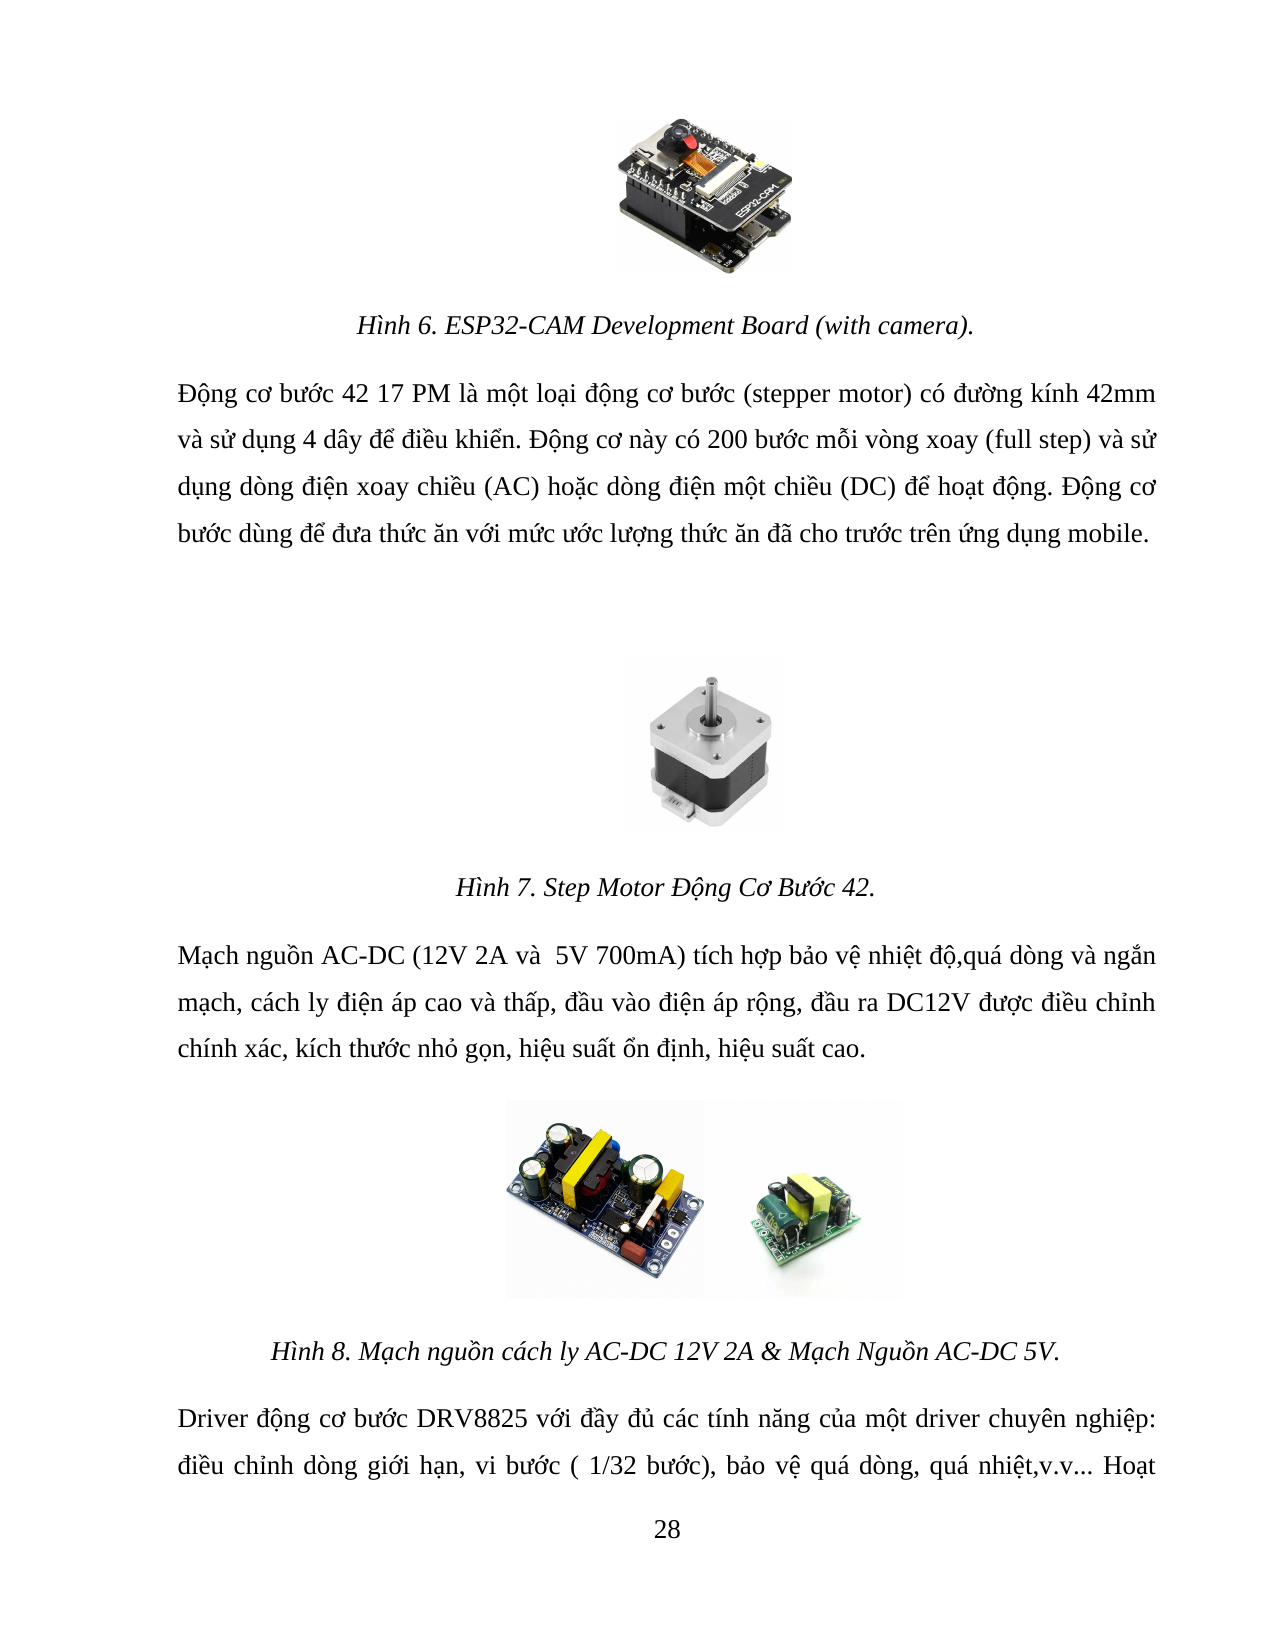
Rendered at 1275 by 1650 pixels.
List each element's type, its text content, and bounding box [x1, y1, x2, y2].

picture [506, 1100, 904, 1299]
text Hình 6. ESP32-CAM Development Board (with camera). [177, 309, 1157, 341]
picture [621, 652, 788, 836]
text Mạch nguồn AC-DC (12V 2A và 5V 700mA) tích hợp bảo vệ nhiệt độ,quá dòng và ngắn mạch, cách ly điện áp cao và thấp, đầu vào điện áp rộng, đầu ra DC12V được điều chỉnh chính xác, kích thước nhỏ gọn, hiệu suất ổn định, hiệu suất cao. [177, 939, 1157, 1063]
text Hình 7. Step Motor Động Cơ Bước 42. [177, 872, 1157, 903]
text Động cơ bước 42 17 PM là một loại động cơ bước (stepper motor) có đường kính 42mm và sử dụng 4 dây để điều khiển. Động cơ này có 200 bước mỗi vòng xoay (full step) và sử dụng dòng điện xoay chiều (AC) hoặc dòng điện một chiều (DC) để hoạt động. Động cơ bước dùng để đưa thức ăn với mức ước lượng thức ăn đã cho trước trên ứng dụng mobile. [177, 377, 1157, 548]
picture [617, 118, 793, 274]
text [177, 1402, 1157, 1480]
text Hình 8. Mạch nguồn cách ly AC-DC 12V 2A & Mạch Nguồn AC-DC 5V. [177, 1335, 1157, 1366]
